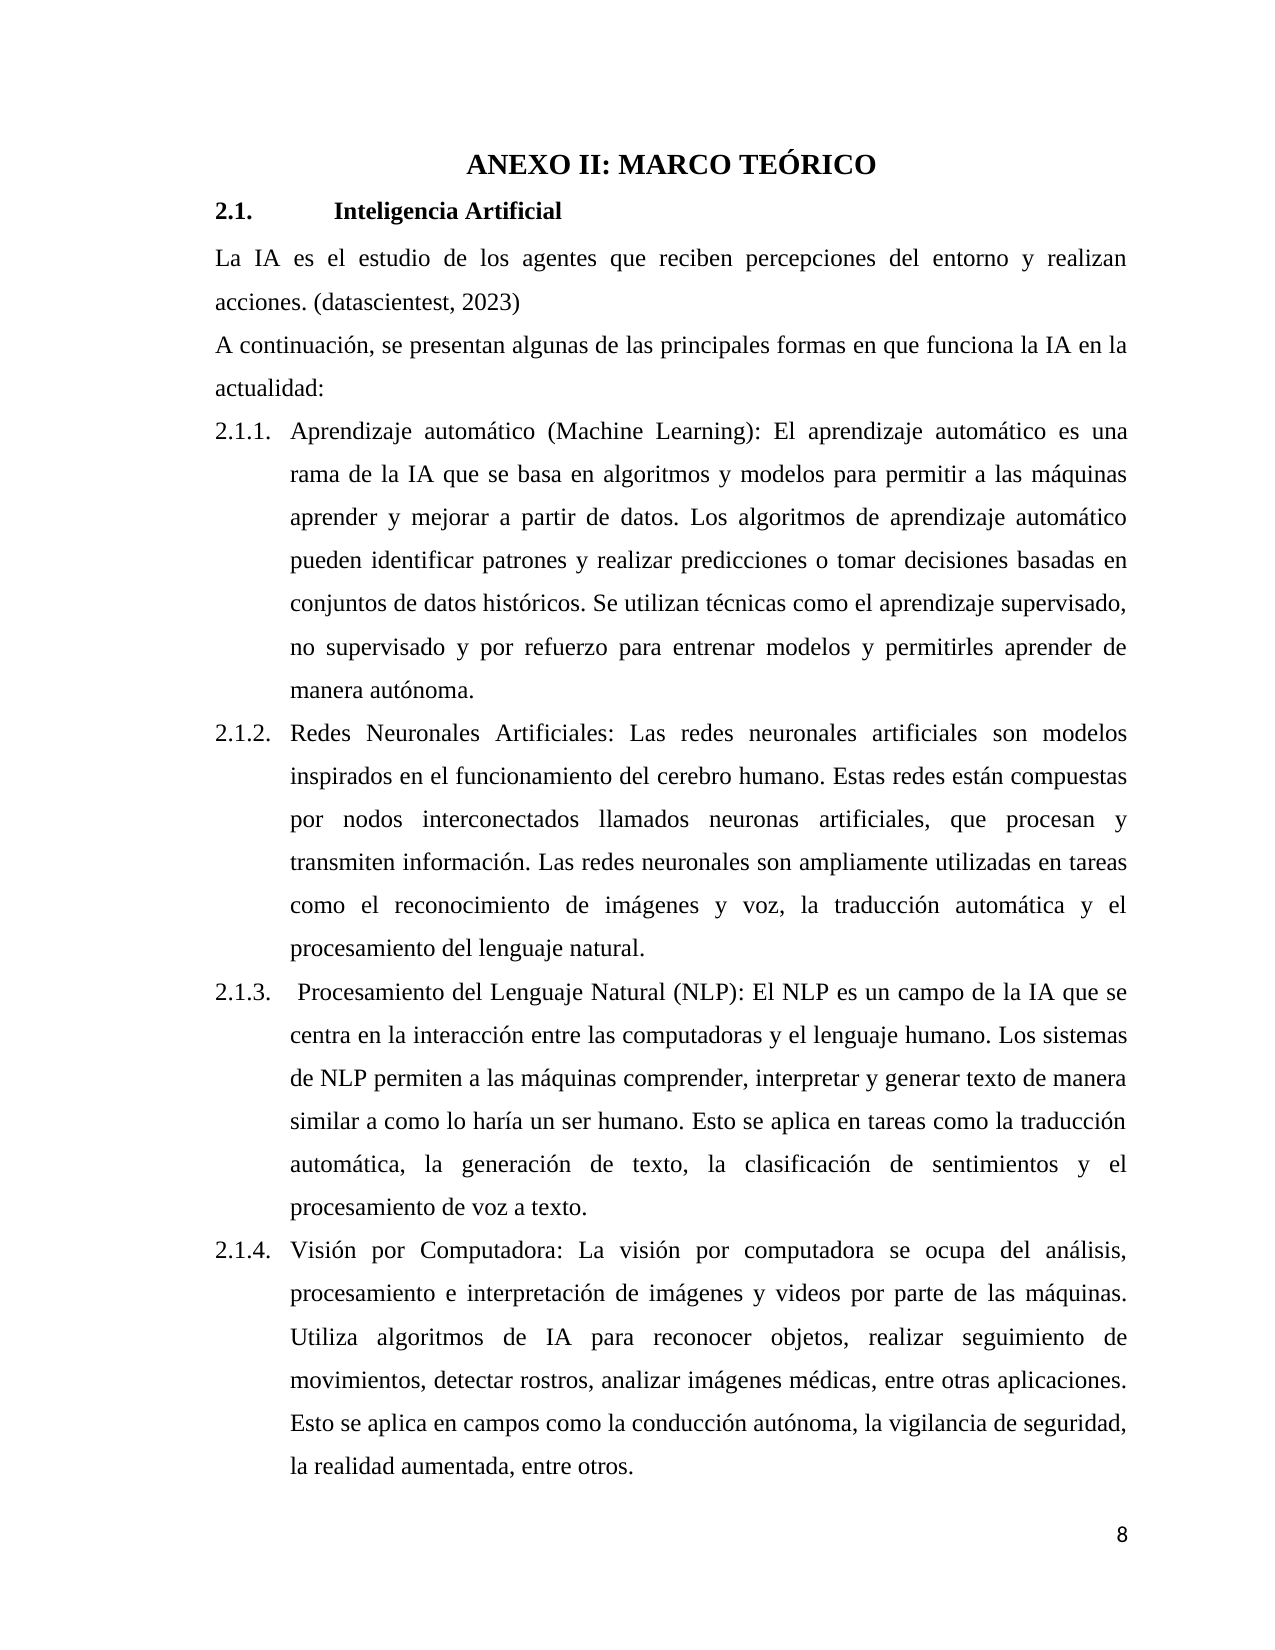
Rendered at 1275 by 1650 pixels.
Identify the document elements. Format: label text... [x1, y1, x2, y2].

list Redes Neuronales Artificiales: Las redes neuronales artificiales son modelos inspirados en el funcionamiento del cerebro humano. Estas redes están compuestas por nodos interconectados llamados neuronas artificiales, que procesan y transmiten información. Las redes neuronales son ampliamente utilizadas en tareas como el reconocimiento de imágenes y voz, la traducción automática y el procesamiento del lenguaje natural. [215, 718, 1128, 962]
list La IA es el estudio de los agentes que reciben percepciones del entorno y realizan acciones. [215, 243, 1128, 315]
list Aprendizaje automático (Machine Learning): El aprendizaje automático es una rama de la IA que se basa en algoritmos y modelos para permitir a las máquinas aprender y mejorar a partir de datos. Los algoritmos de aprendizaje automático pueden identificar patrones y realizar predicciones o tomar decisiones basadas en conjuntos de datos históricos. Se utilizan técnicas como el aprendizaje supervisado, no supervisado y por refuerzo para entrenar modelos y permitirles aprender de manera autónoma. [215, 416, 1128, 703]
subtitle ANEXO II: MARCO TEÓRICO [215, 147, 1128, 181]
list Visión por Computadora: La visión por computadora se ocupa del análisis, procesamiento e interpretación de imágenes y videos por parte de las máquinas. Utiliza algoritmos de IA para reconocer objetos, realizar seguimiento de movimientos, detectar rostros, analizar imágenes médicas, entre otras aplicaciones. Esto se aplica en campos como la conducción autónoma, la vigilancia de seguridad, la realidad aumentada, entre otros. [215, 1235, 1128, 1480]
list A continuación, se presentan algunas de las principales formas en que funciona la IA en la actualidad: [215, 330, 1128, 402]
list Procesamiento del Lenguaje Natural (NLP): El NLP es un campo de la IA que se centra en la interacción entre las computadoras y el lenguaje humano. Los sistemas de NLP permiten a las máquinas comprender, interpretar y generar texto de manera similar a como lo haría un ser humano. Esto se aplica en tareas como la traducción automática, la generación de texto, la clasificación de sentimientos y el procesamiento de voz a texto. [215, 977, 1128, 1221]
subtitle Inteligencia Artificial [215, 196, 1128, 224]
